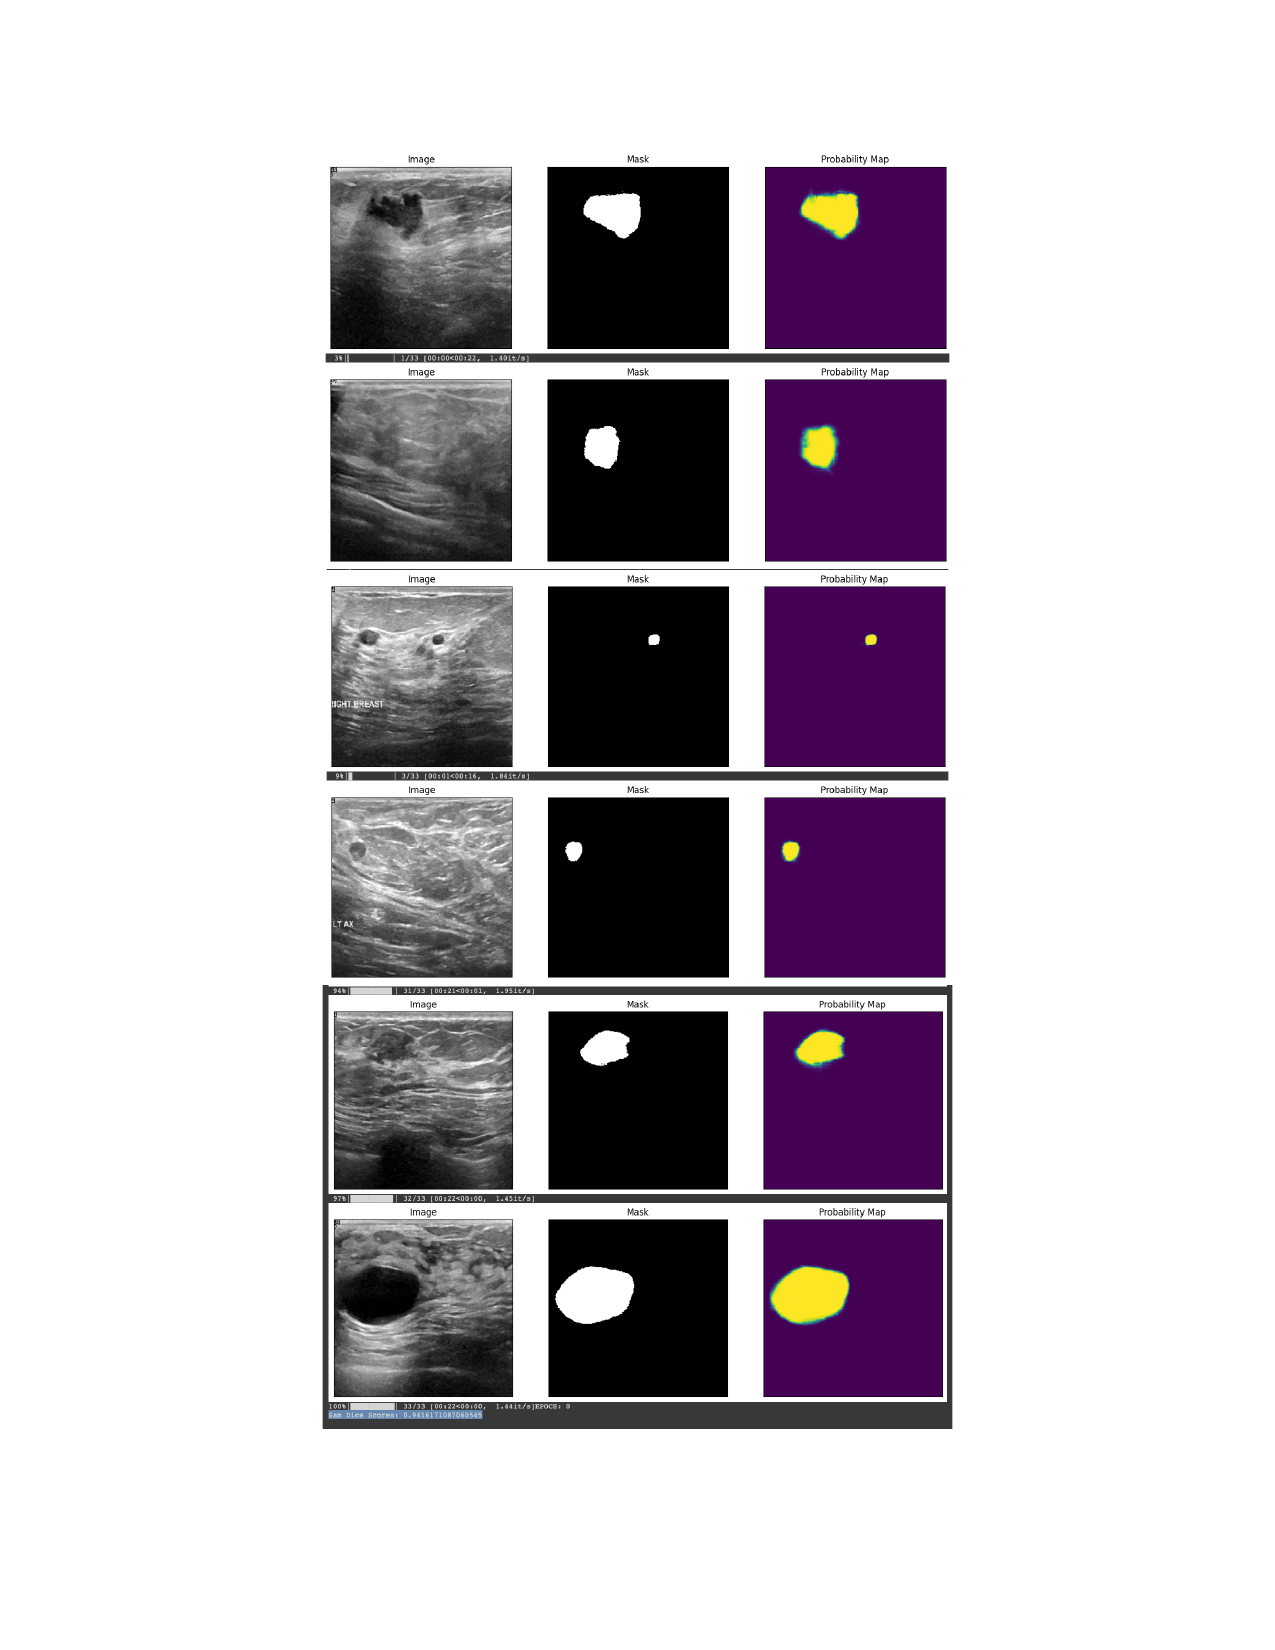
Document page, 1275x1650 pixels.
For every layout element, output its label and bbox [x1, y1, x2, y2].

picture [326, 569, 949, 982]
picture [325, 150, 950, 566]
picture [322, 985, 953, 1429]
